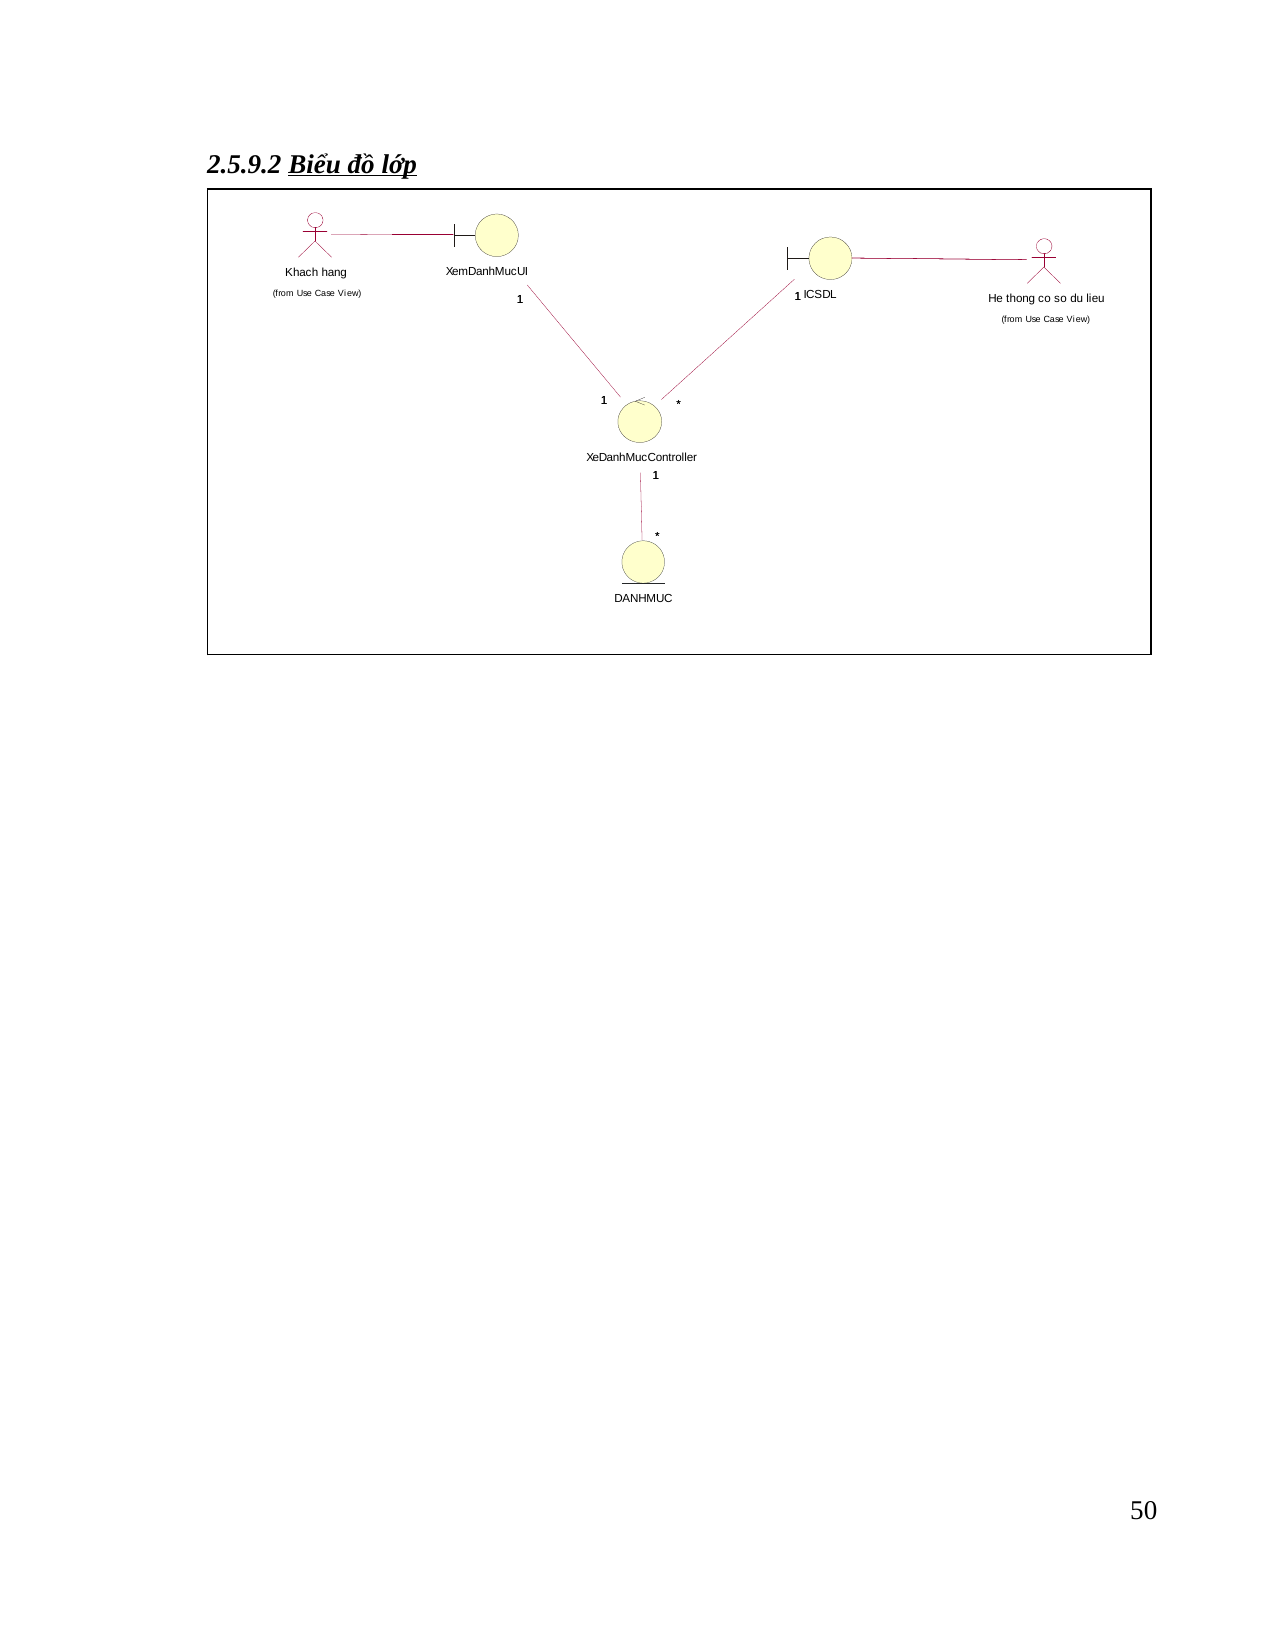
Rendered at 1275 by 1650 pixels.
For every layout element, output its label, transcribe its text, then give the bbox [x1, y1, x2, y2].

subtitle Biểu đồ lớp [207, 148, 1157, 179]
